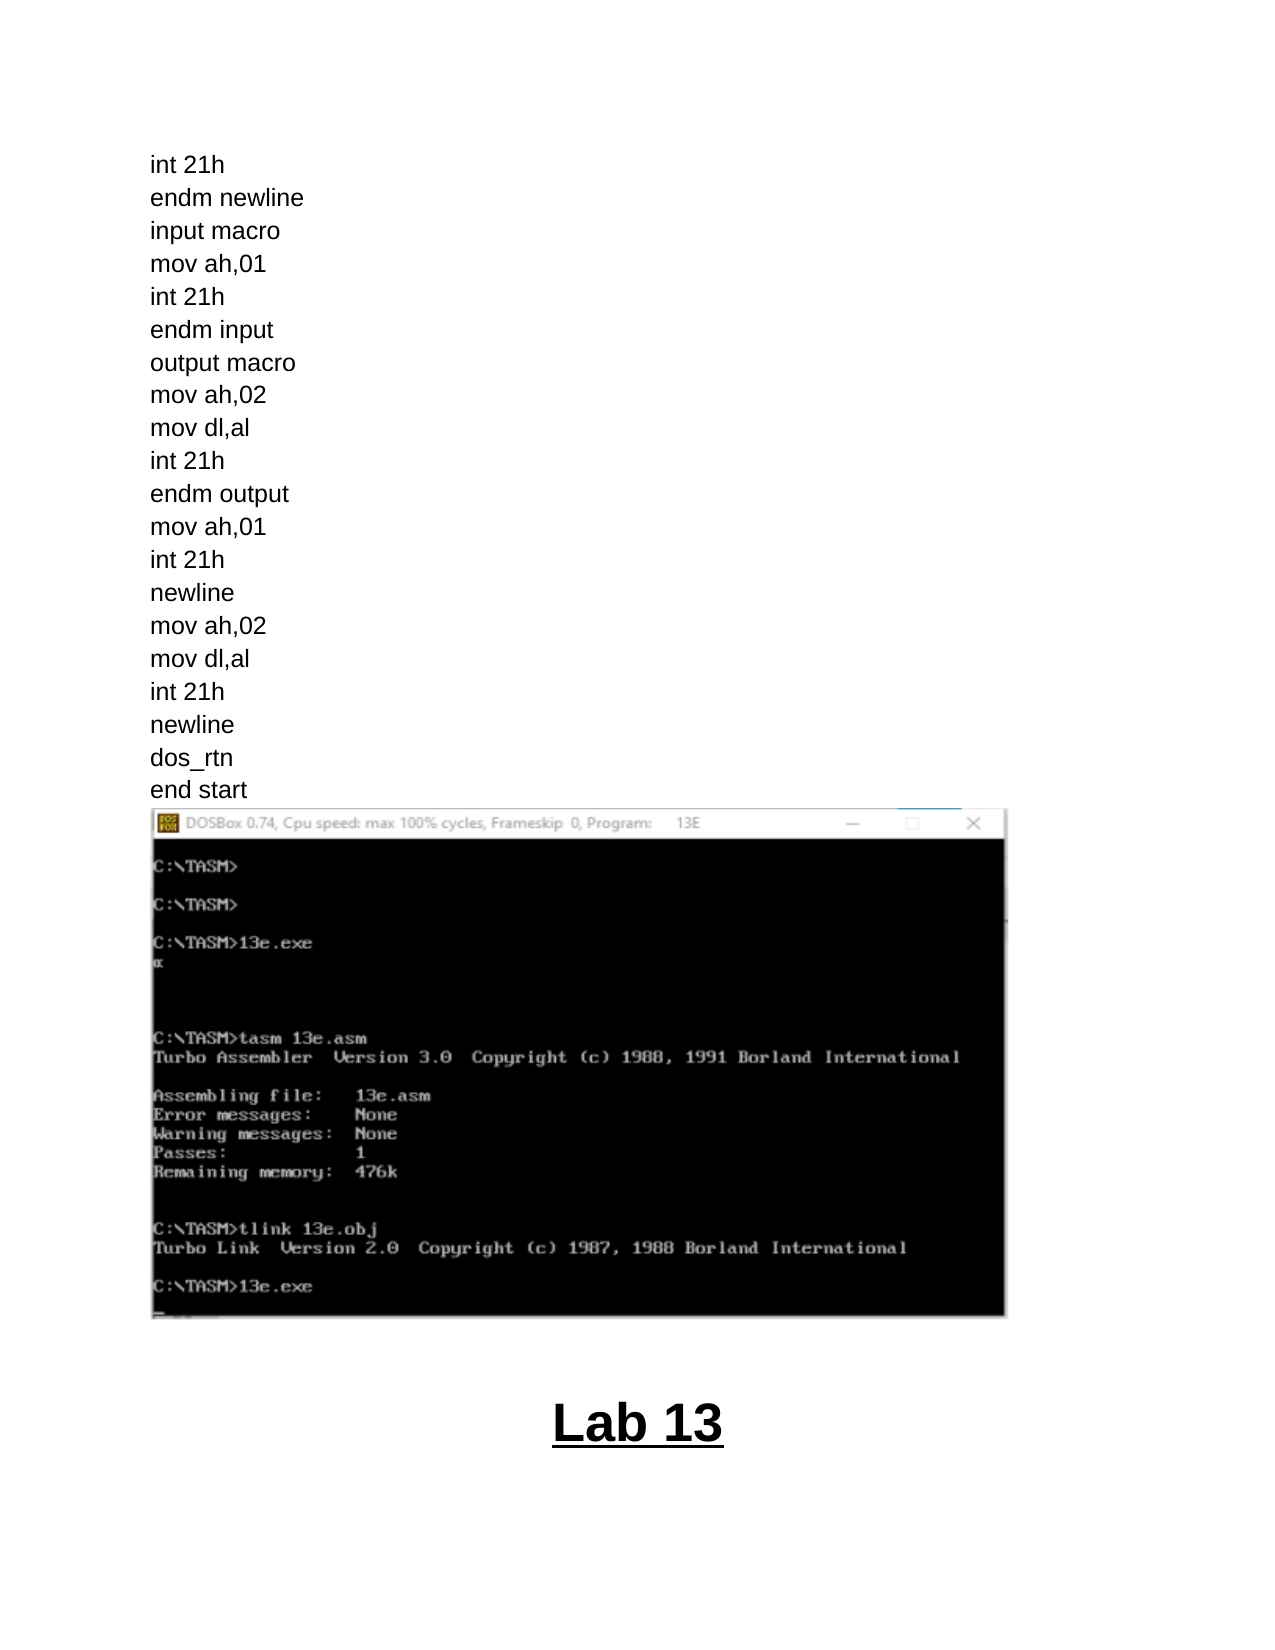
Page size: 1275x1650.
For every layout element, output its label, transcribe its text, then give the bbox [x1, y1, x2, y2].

picture [150, 808, 1010, 1321]
text mov ah,01 [150, 512, 1125, 541]
text int 21h [150, 446, 1125, 475]
text int 21h [150, 677, 1125, 705]
text mov dl,al [150, 644, 1125, 672]
text endm output [150, 479, 1125, 508]
text mov ah,02 [150, 380, 1125, 409]
text Lab 13 [150, 1391, 1125, 1453]
text int 21h [150, 282, 1125, 310]
text newline [150, 709, 1125, 738]
text mov dl,al [150, 413, 1125, 442]
text int 21h [150, 545, 1125, 574]
text endm newline [150, 183, 1125, 212]
text endm input [150, 314, 1125, 343]
text mov ah,02 [150, 611, 1125, 639]
text dos_rtn [150, 742, 1125, 771]
text mov ah,01 [150, 249, 1125, 277]
text newline [150, 578, 1125, 607]
text output macro [150, 347, 1125, 376]
text int 21h [150, 150, 1125, 179]
text input macro [150, 216, 1125, 244]
text end start [150, 775, 1125, 804]
